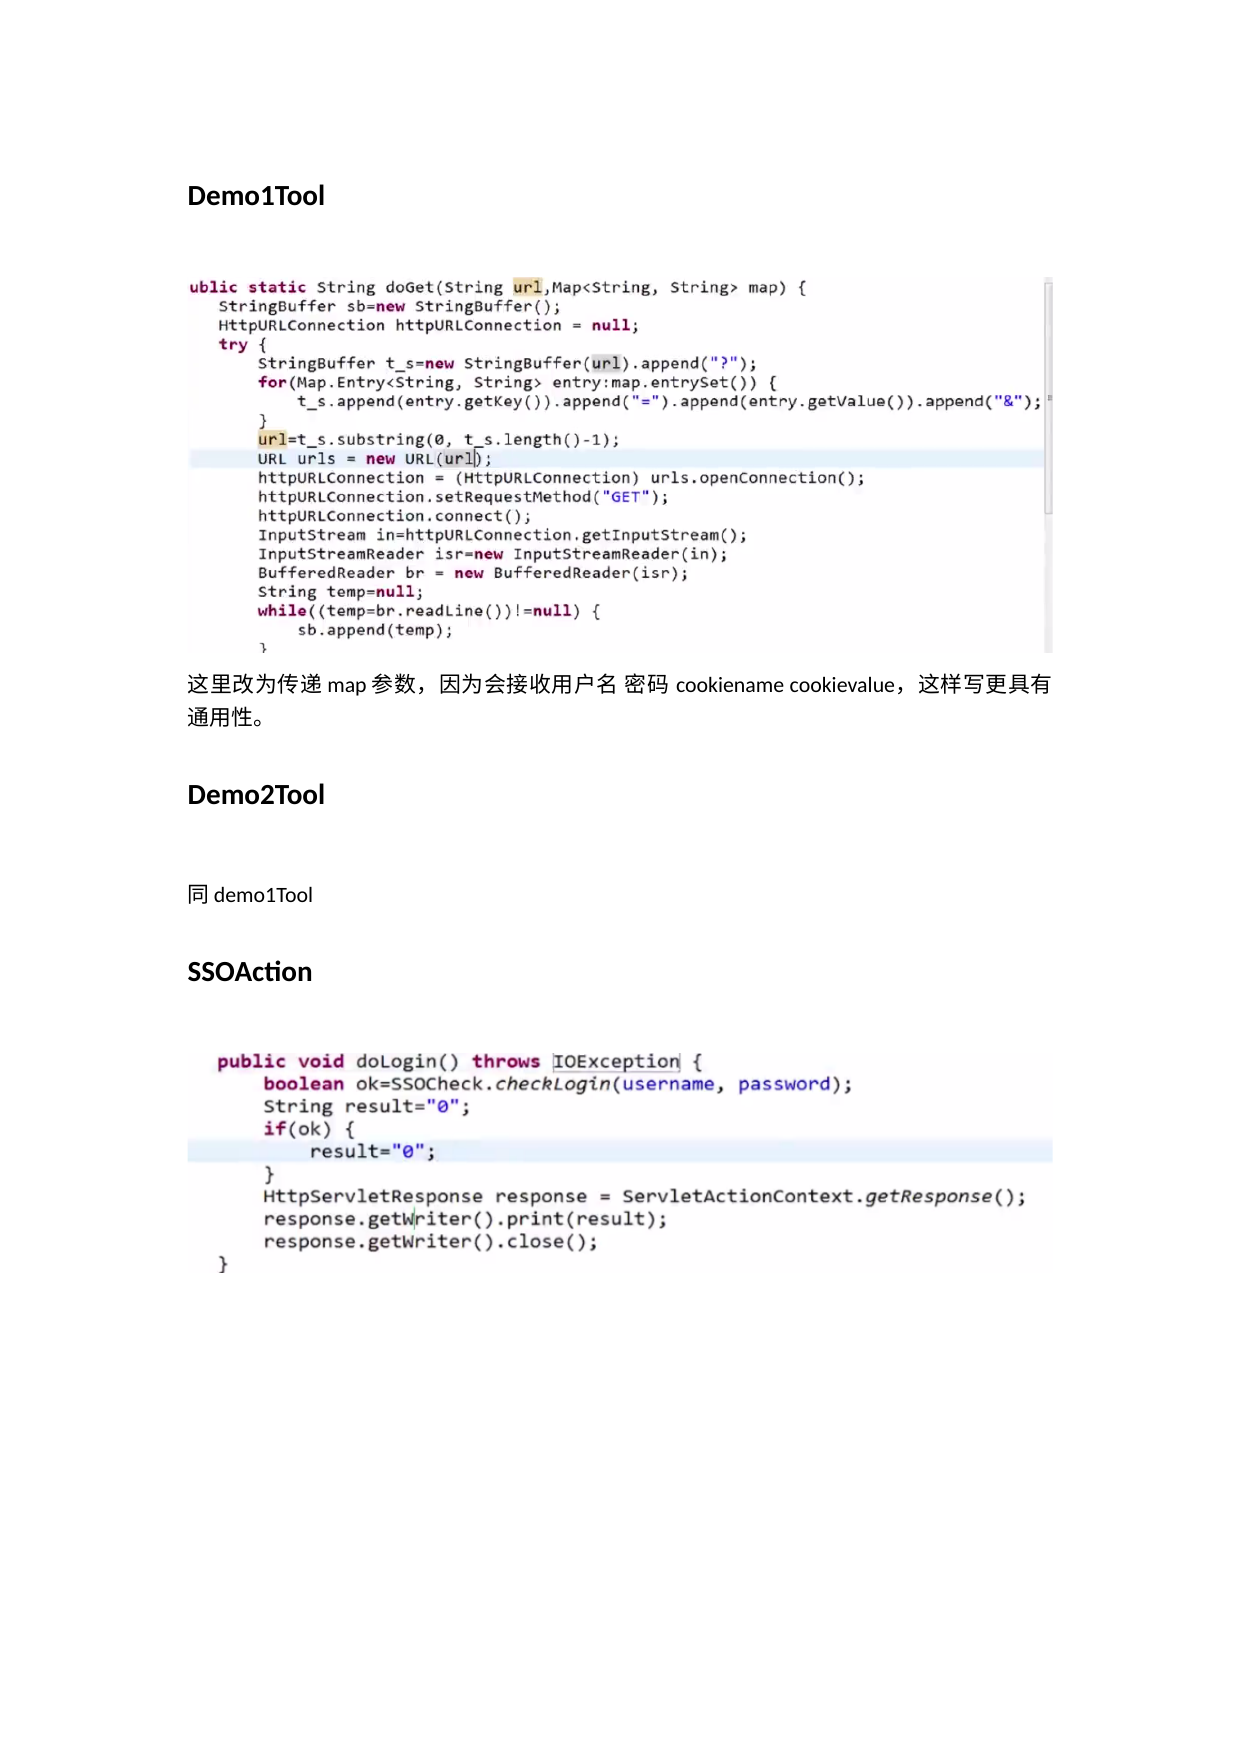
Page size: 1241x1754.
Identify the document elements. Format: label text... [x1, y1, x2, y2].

picture [187, 1053, 1053, 1273]
subtitle Demo1Tool [187, 162, 1053, 227]
text 同demo1Tool [187, 876, 1053, 909]
subtitle Demo2Tool [187, 761, 1053, 826]
picture [187, 277, 1053, 653]
subtitle SSOAction [187, 938, 1053, 1003]
text 这里改为传递map参数，因为会接收用户名 密码 cookiename cookievalue，这样写更具有通用性。 [187, 667, 1053, 732]
